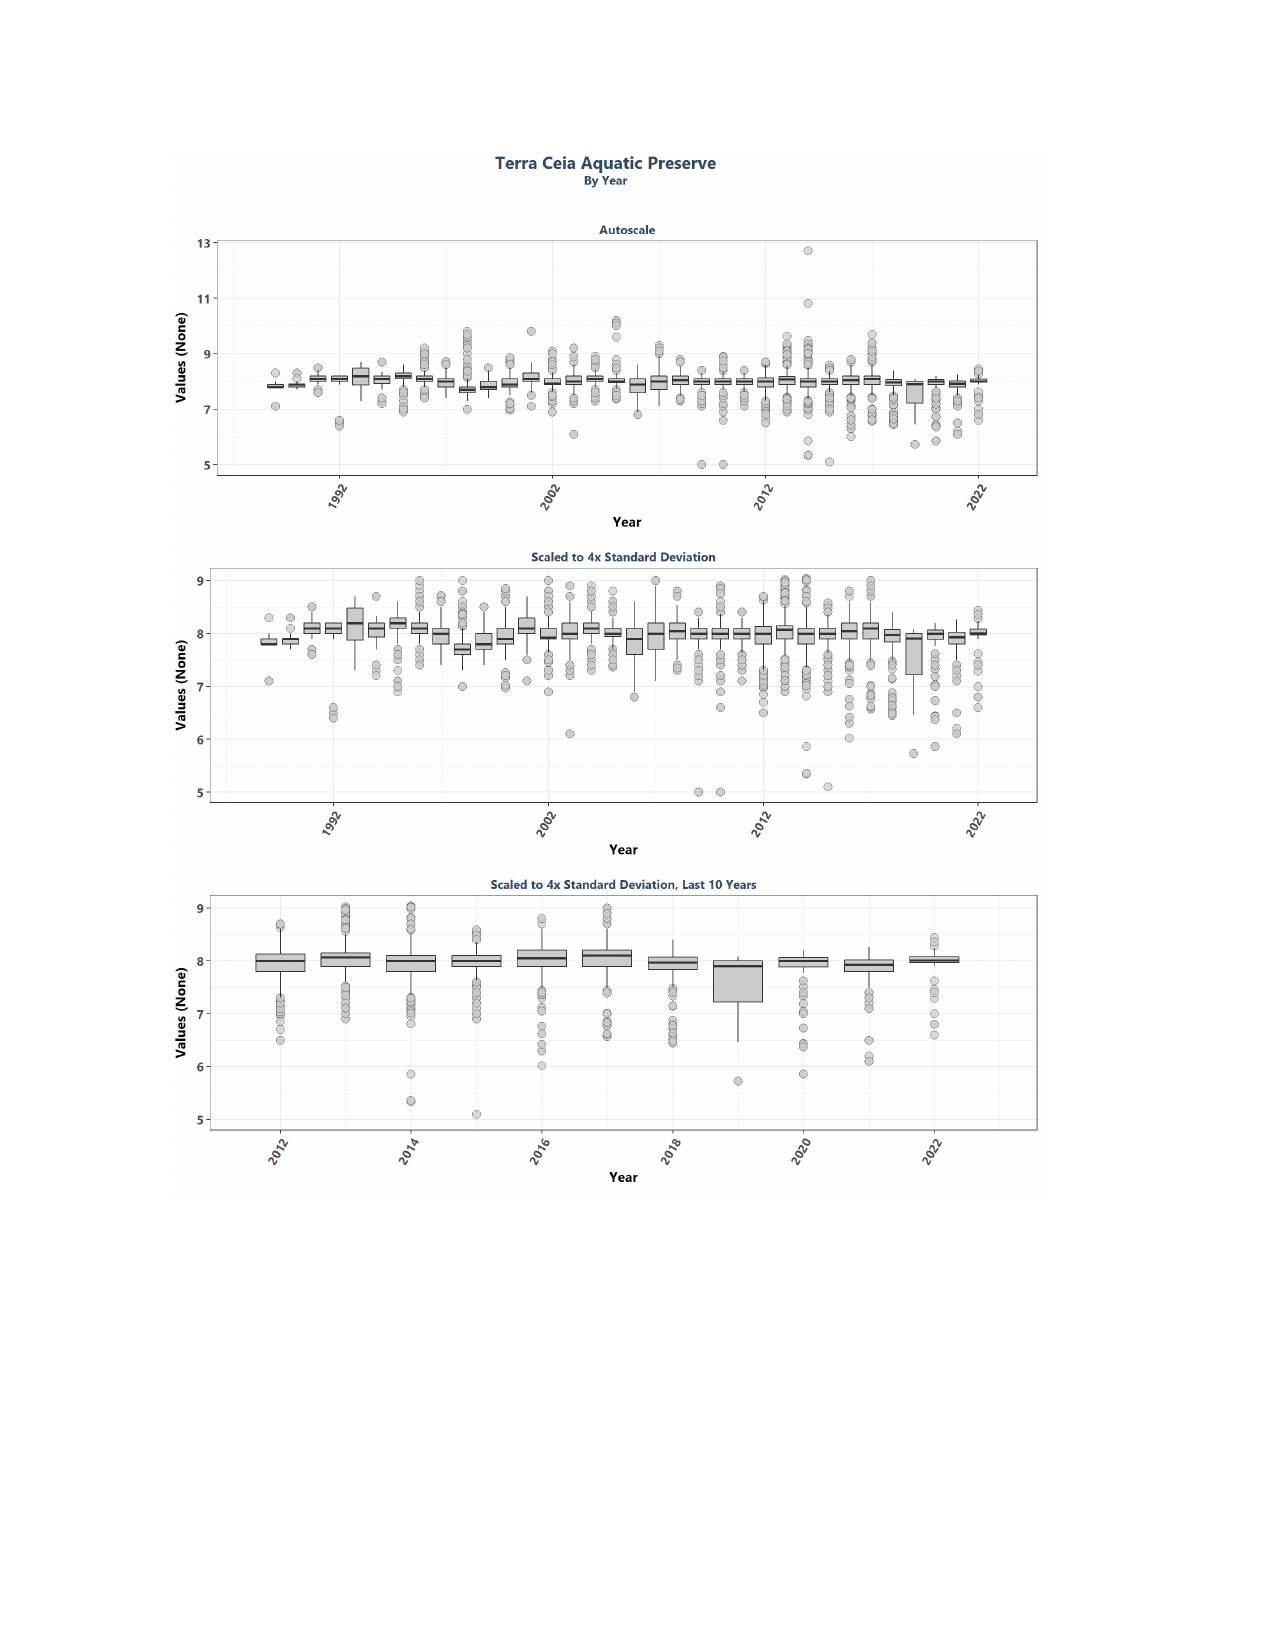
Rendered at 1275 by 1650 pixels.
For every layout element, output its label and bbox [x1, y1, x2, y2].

picture [168, 150, 1044, 1200]
